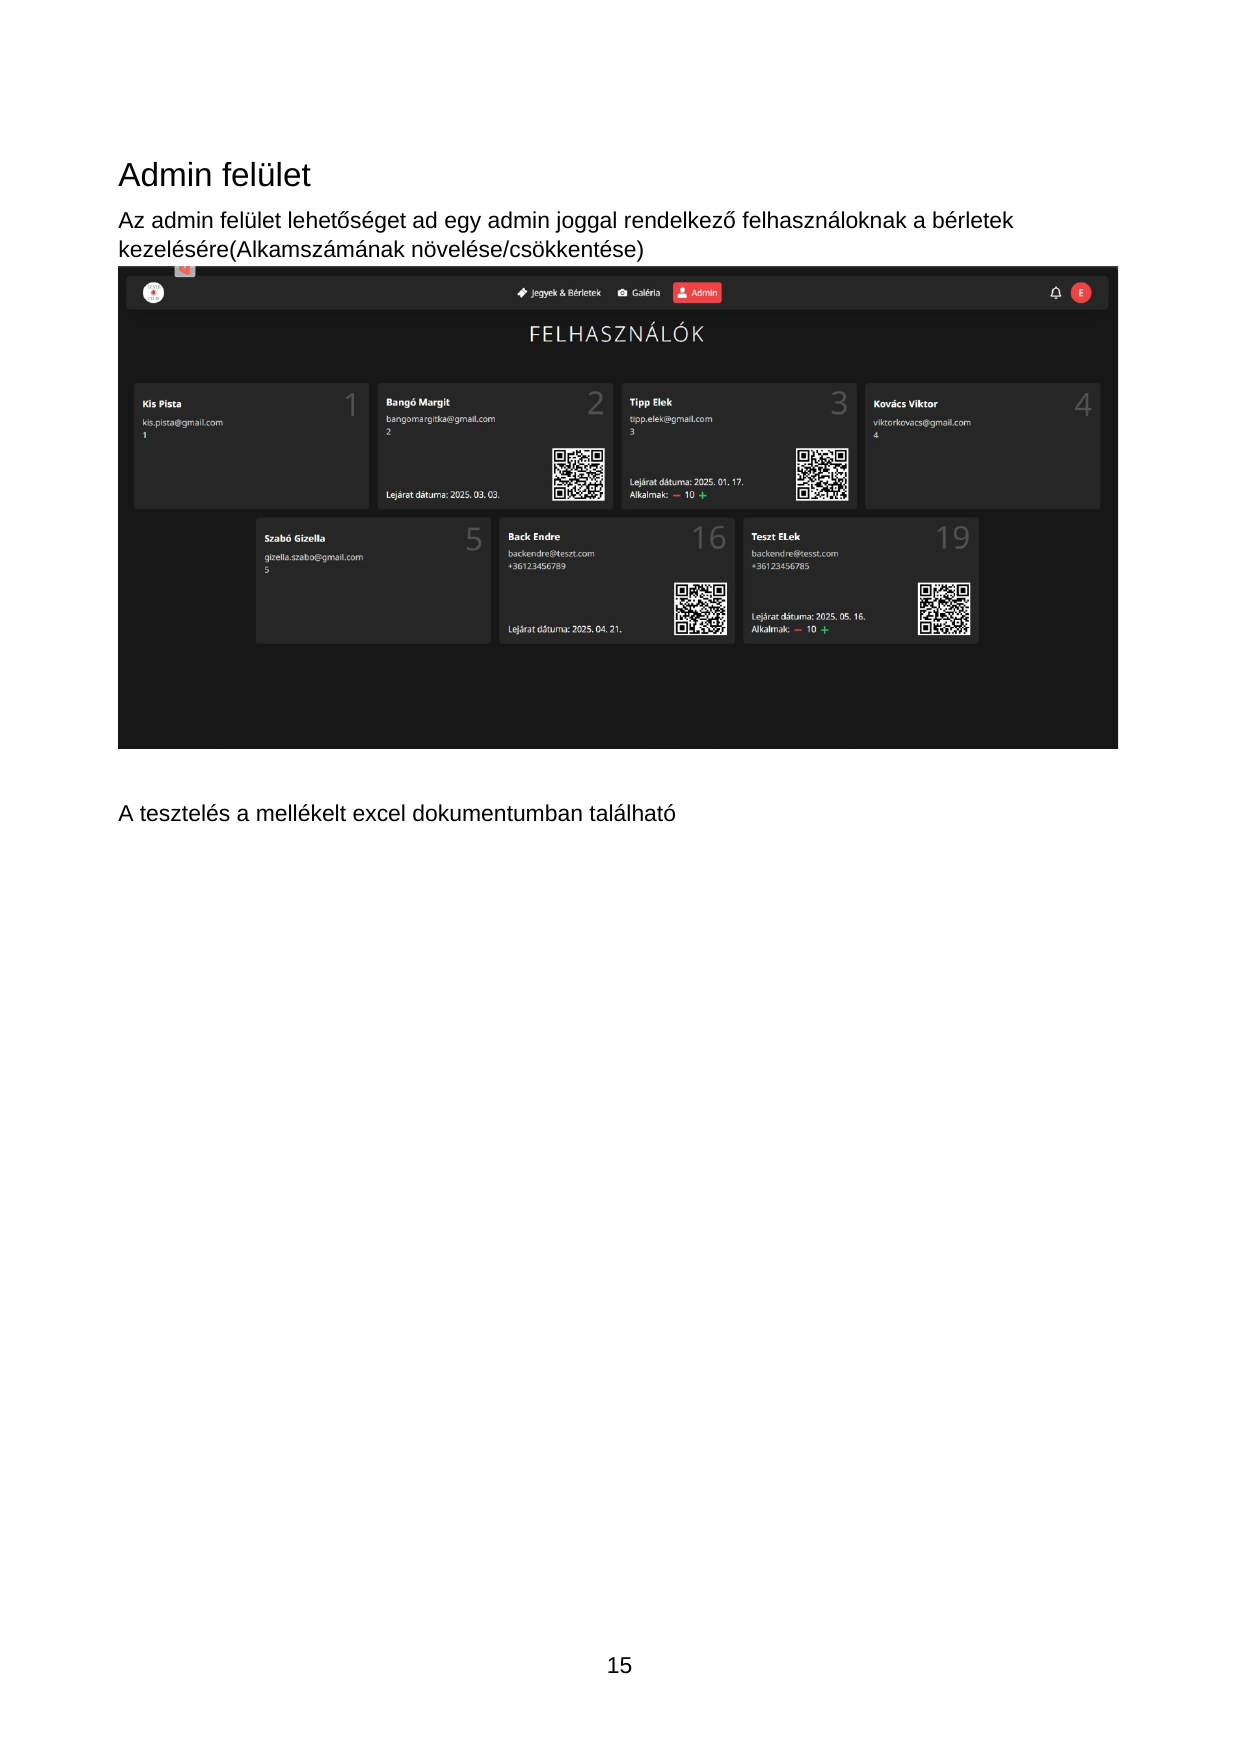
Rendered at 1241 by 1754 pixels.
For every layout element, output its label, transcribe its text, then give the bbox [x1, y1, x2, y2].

picture [118, 266, 1119, 749]
subtitle Admin felület [118, 155, 1120, 193]
text A tesztelés a mellékelt excel dokumentumban található [118, 800, 1120, 827]
